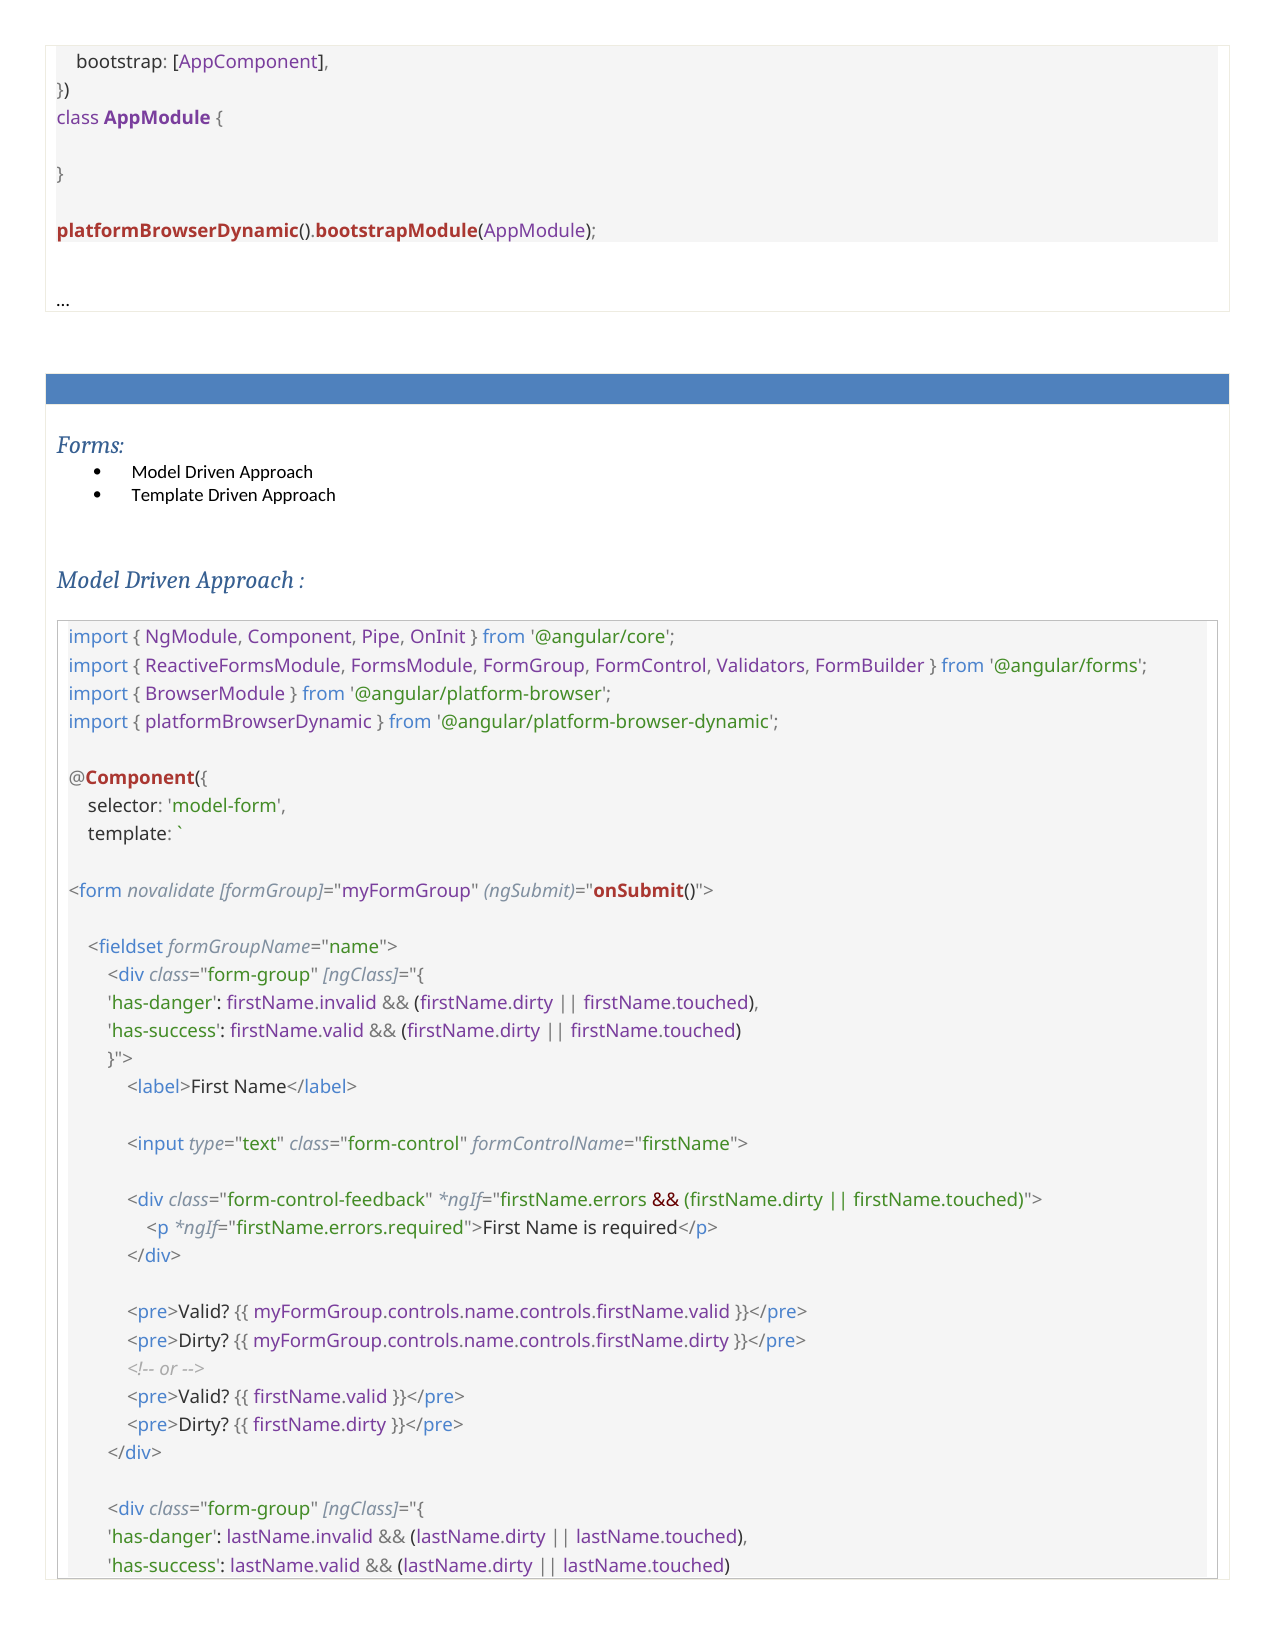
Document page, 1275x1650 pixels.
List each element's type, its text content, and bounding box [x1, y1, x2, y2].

table_header [46, 374, 1229, 404]
